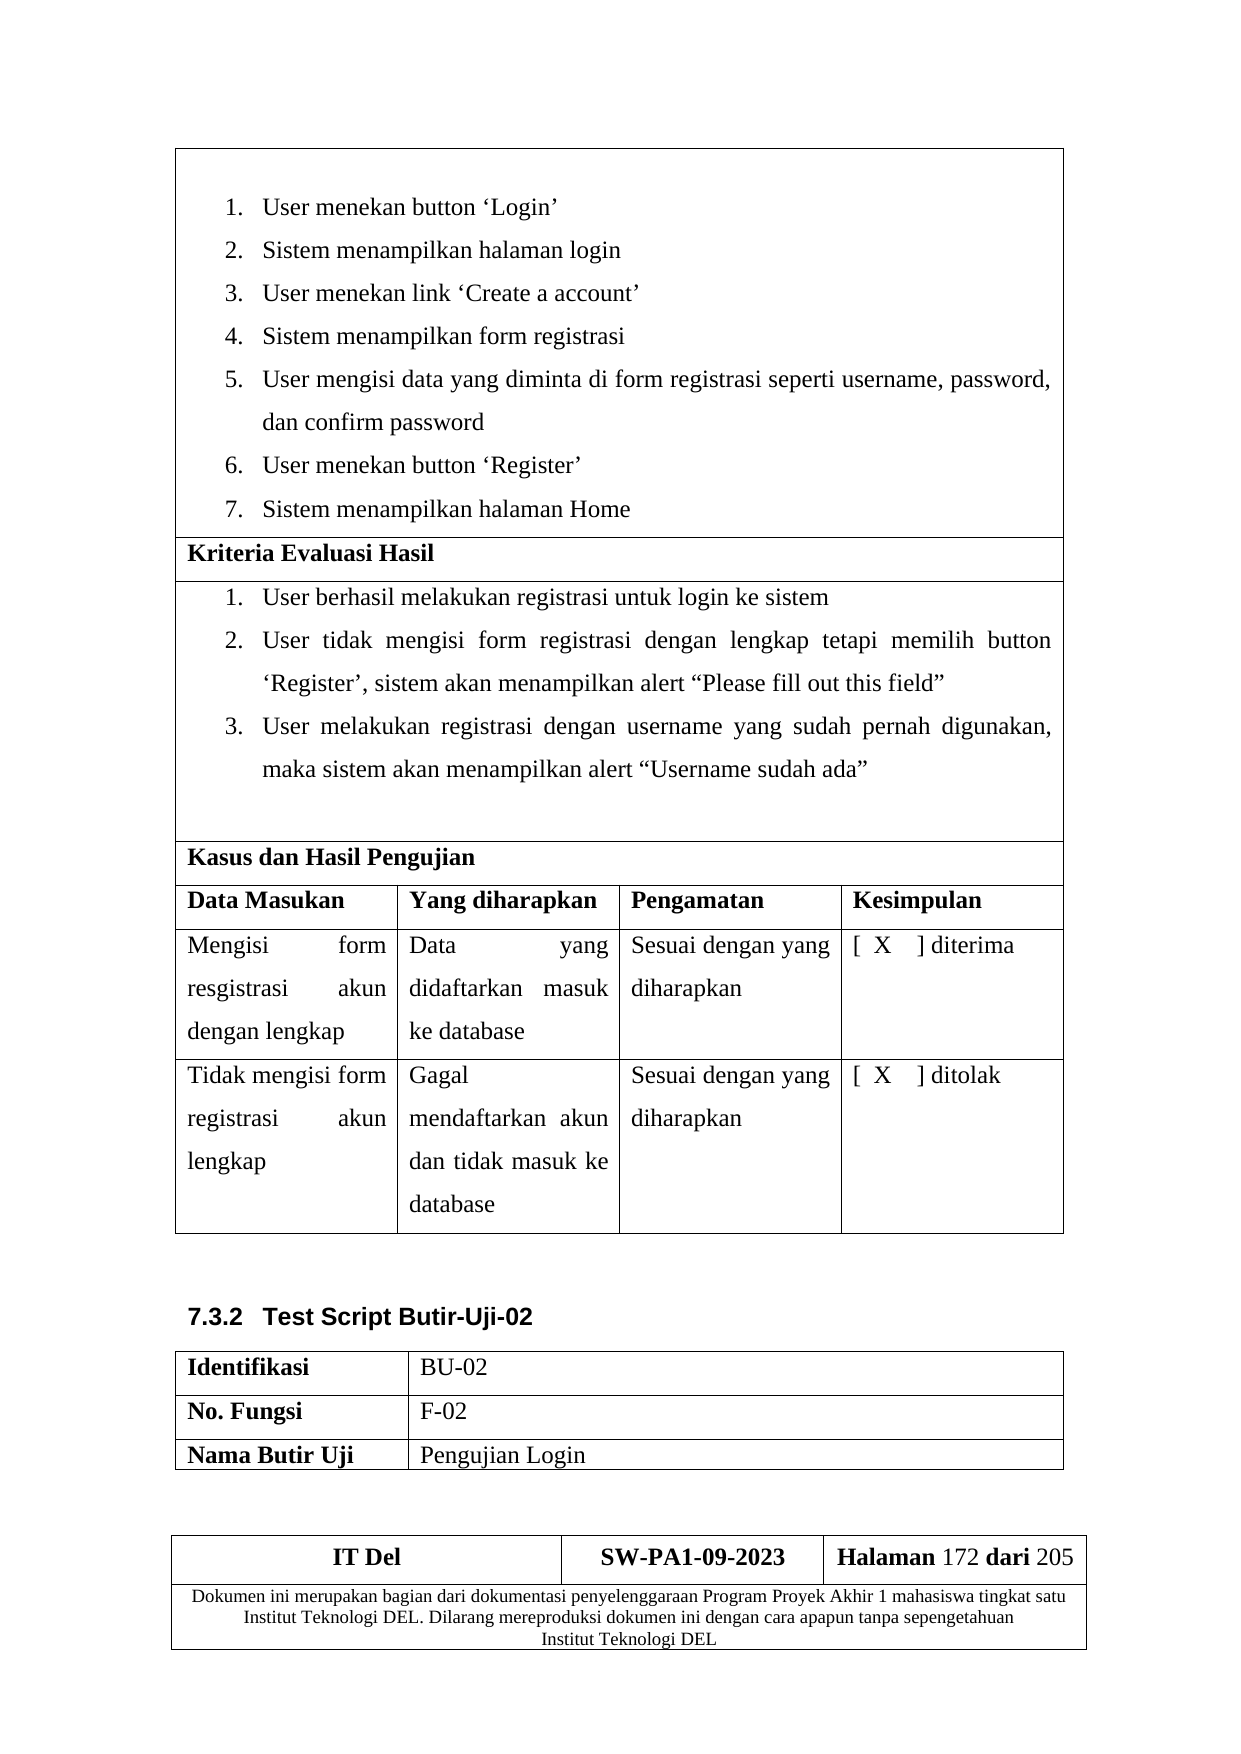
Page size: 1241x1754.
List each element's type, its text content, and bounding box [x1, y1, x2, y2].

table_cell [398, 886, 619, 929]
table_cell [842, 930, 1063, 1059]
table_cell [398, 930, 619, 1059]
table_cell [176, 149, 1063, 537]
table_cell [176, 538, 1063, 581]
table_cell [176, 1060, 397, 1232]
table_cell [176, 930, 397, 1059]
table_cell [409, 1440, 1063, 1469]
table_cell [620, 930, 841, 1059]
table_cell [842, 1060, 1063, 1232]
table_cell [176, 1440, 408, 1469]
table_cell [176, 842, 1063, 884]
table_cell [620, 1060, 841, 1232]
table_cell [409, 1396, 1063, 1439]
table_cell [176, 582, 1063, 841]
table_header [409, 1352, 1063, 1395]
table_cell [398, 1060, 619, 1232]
subtitle Test Script Butir-Uji-02 [187, 1302, 1092, 1330]
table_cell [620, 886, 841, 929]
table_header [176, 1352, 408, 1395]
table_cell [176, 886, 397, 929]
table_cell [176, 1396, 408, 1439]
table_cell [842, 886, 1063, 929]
